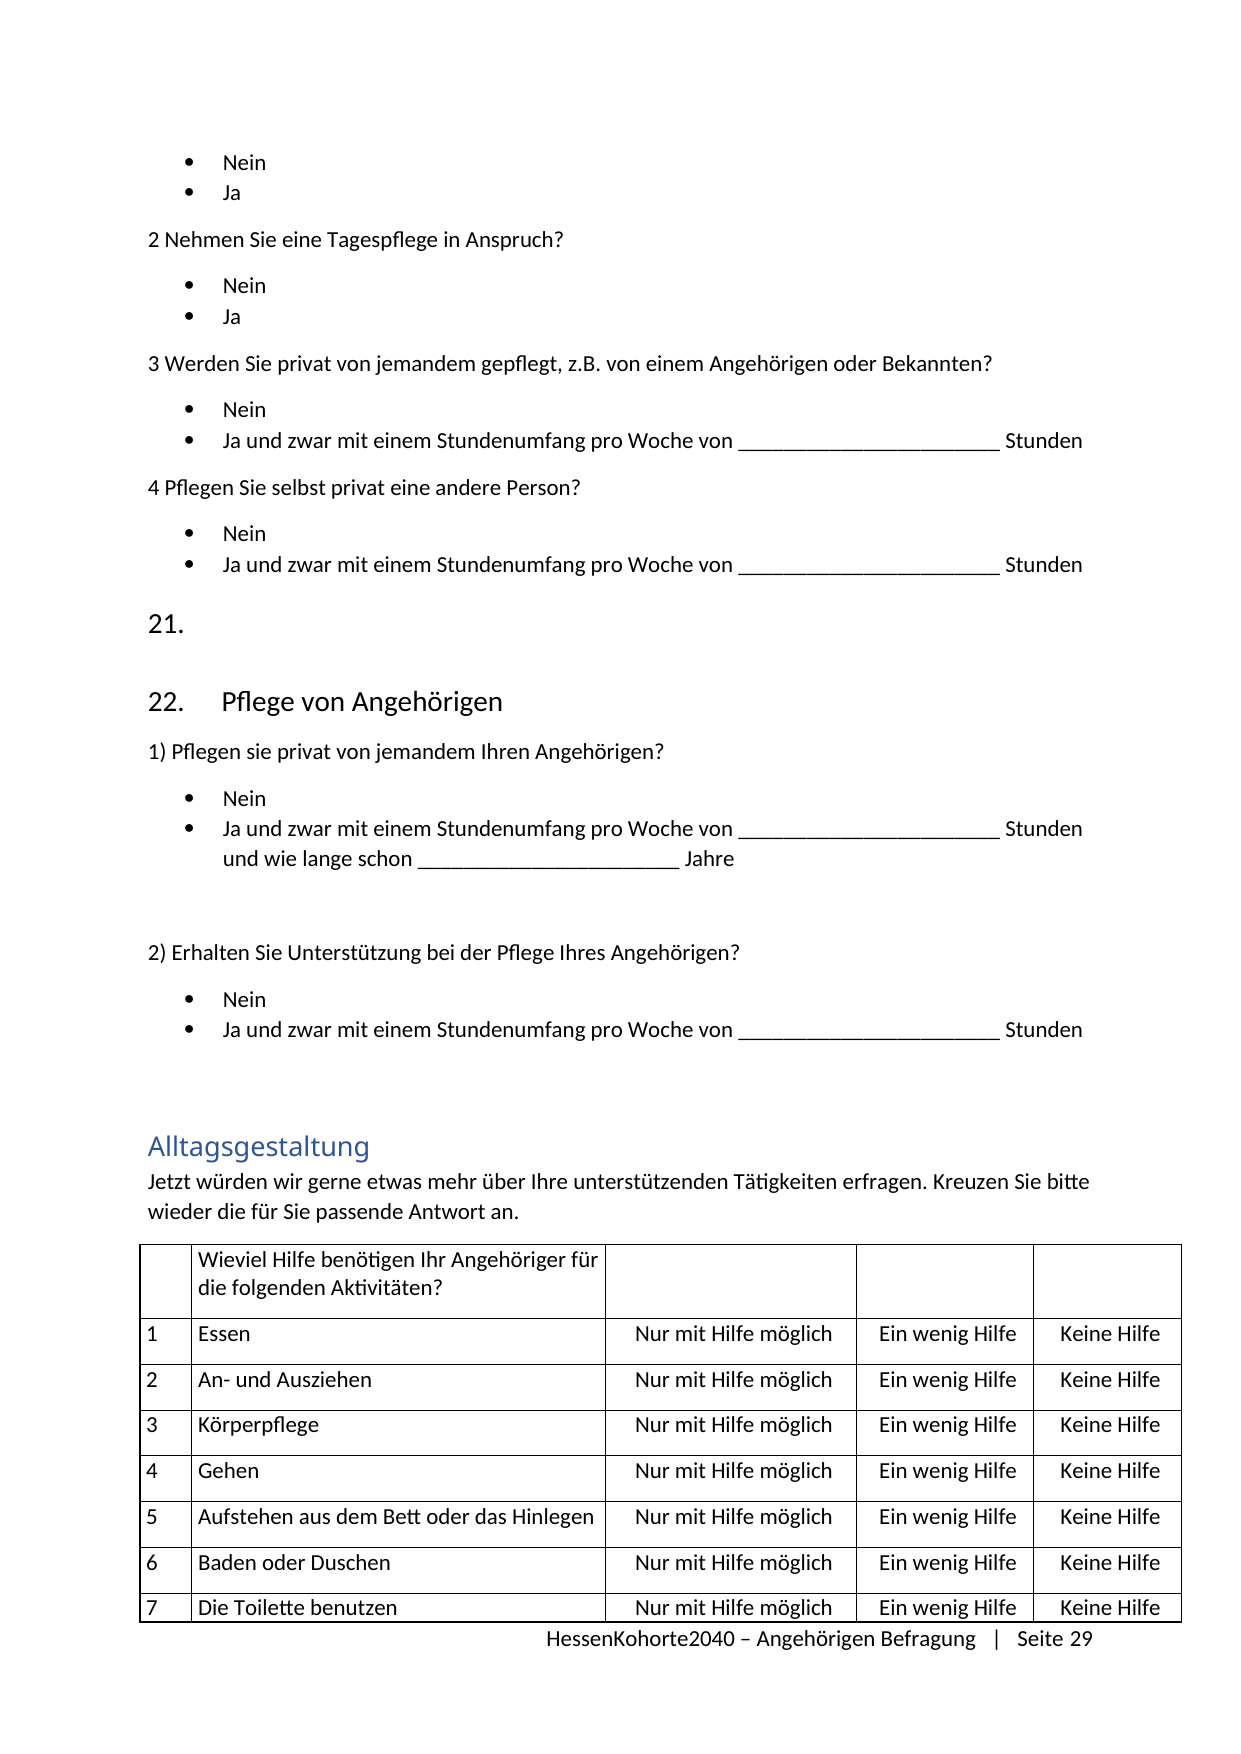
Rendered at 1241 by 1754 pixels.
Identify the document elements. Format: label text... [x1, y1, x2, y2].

text 2 Nehmen Sie eine Tagespflege in Anspruch? [148, 225, 1093, 253]
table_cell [606, 1594, 856, 1621]
table_cell Nur mit Hilfe möglich [606, 1365, 856, 1409]
text Jetzt würden wir gerne etwas mehr über Ihre unterstützenden Tätigkeiten erfragen. Kreuzen Sie bitte wieder die für Sie passende Antwort an. [148, 1167, 1093, 1225]
table_cell 2 [141, 1365, 191, 1409]
table_cell 5 [141, 1502, 191, 1547]
text 1) Pflegen sie privat von jemandem Ihren Angehörigen? [148, 737, 1093, 765]
table_header [1034, 1245, 1181, 1318]
text 3 Werden Sie privat von jemandem gepflegt, z.B. von einem Angehörigen oder Bekannten? [148, 349, 1093, 377]
table_cell Ein wenig Hilfe [857, 1319, 1033, 1364]
table_cell Aufstehen aus dem Bett oder das Hinlegen [192, 1502, 605, 1547]
table_header [857, 1245, 1033, 1318]
table_cell Ein wenig Hilfe [857, 1365, 1033, 1409]
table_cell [192, 1594, 605, 1621]
subtitle Pflege von Angehörigen [148, 683, 1093, 719]
table_cell An- und Ausziehen [192, 1365, 605, 1409]
list Ja [185, 302, 1093, 330]
list Nein [185, 396, 1093, 423]
list Nein [185, 148, 1093, 176]
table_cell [857, 1594, 1033, 1621]
list Nein [185, 272, 1093, 299]
table_cell Nur mit Hilfe möglich [606, 1456, 856, 1501]
table_cell 1 [141, 1319, 191, 1364]
table_cell Keine Hilfe [1034, 1502, 1181, 1547]
list Ja und zwar mit einem Stundenumfang pro Woche von _______________________ Stunden und wie lange schon _______________________ Jahre [185, 814, 1093, 872]
list Nein [185, 519, 1093, 547]
list Nein [185, 985, 1093, 1013]
list Ja und zwar mit einem Stundenumfang pro Woche von _______________________ Stunden [185, 1015, 1093, 1043]
table_cell 6 [141, 1548, 191, 1592]
table_header Wieviel Hilfe benötigen Ihr Angehöriger für die folgenden Aktivitäten? [192, 1245, 605, 1318]
table_cell 4 [141, 1456, 191, 1501]
list Ja [185, 178, 1093, 206]
table_cell Ein wenig Hilfe [857, 1548, 1033, 1592]
table_cell Keine Hilfe [1034, 1365, 1181, 1409]
table_cell Ein wenig Hilfe [857, 1456, 1033, 1501]
table_cell Körperpflege [192, 1411, 605, 1455]
subtitle Alltagsgestaltung [148, 1127, 1093, 1164]
list Ja und zwar mit einem Stundenumfang pro Woche von _______________________ Stunden [185, 550, 1093, 578]
table_cell Essen [192, 1319, 605, 1364]
table_cell Baden oder Duschen [192, 1548, 605, 1592]
list Ja und zwar mit einem Stundenumfang pro Woche von _______________________ Stunden [185, 426, 1093, 454]
table_header [141, 1245, 191, 1318]
table_cell Gehen [192, 1456, 605, 1501]
table_cell Ein wenig Hilfe [857, 1502, 1033, 1547]
table_cell Ein wenig Hilfe [857, 1411, 1033, 1455]
table_cell Nur mit Hilfe möglich [606, 1548, 856, 1592]
table_cell 3 [141, 1411, 191, 1455]
table_cell Keine Hilfe [1034, 1411, 1181, 1455]
text 2) Erhalten Sie Unterstützung bei der Pflege Ihres Angehörigen? [148, 938, 1093, 966]
table_cell Keine Hilfe [1034, 1548, 1181, 1592]
table_cell Keine Hilfe [1034, 1594, 1181, 1621]
table_cell Nur mit Hilfe möglich [606, 1502, 856, 1547]
table_cell Nur mit Hilfe möglich [606, 1319, 856, 1364]
list Nein [185, 784, 1093, 812]
table_header [606, 1245, 856, 1318]
text 4 Pflegen Sie selbst privat eine andere Person? [148, 473, 1093, 501]
table_cell Keine Hilfe [1034, 1319, 1181, 1364]
table_cell Keine Hilfe [1034, 1456, 1181, 1501]
table_cell 7 [141, 1594, 191, 1621]
table_cell Nur mit Hilfe möglich [606, 1411, 856, 1455]
